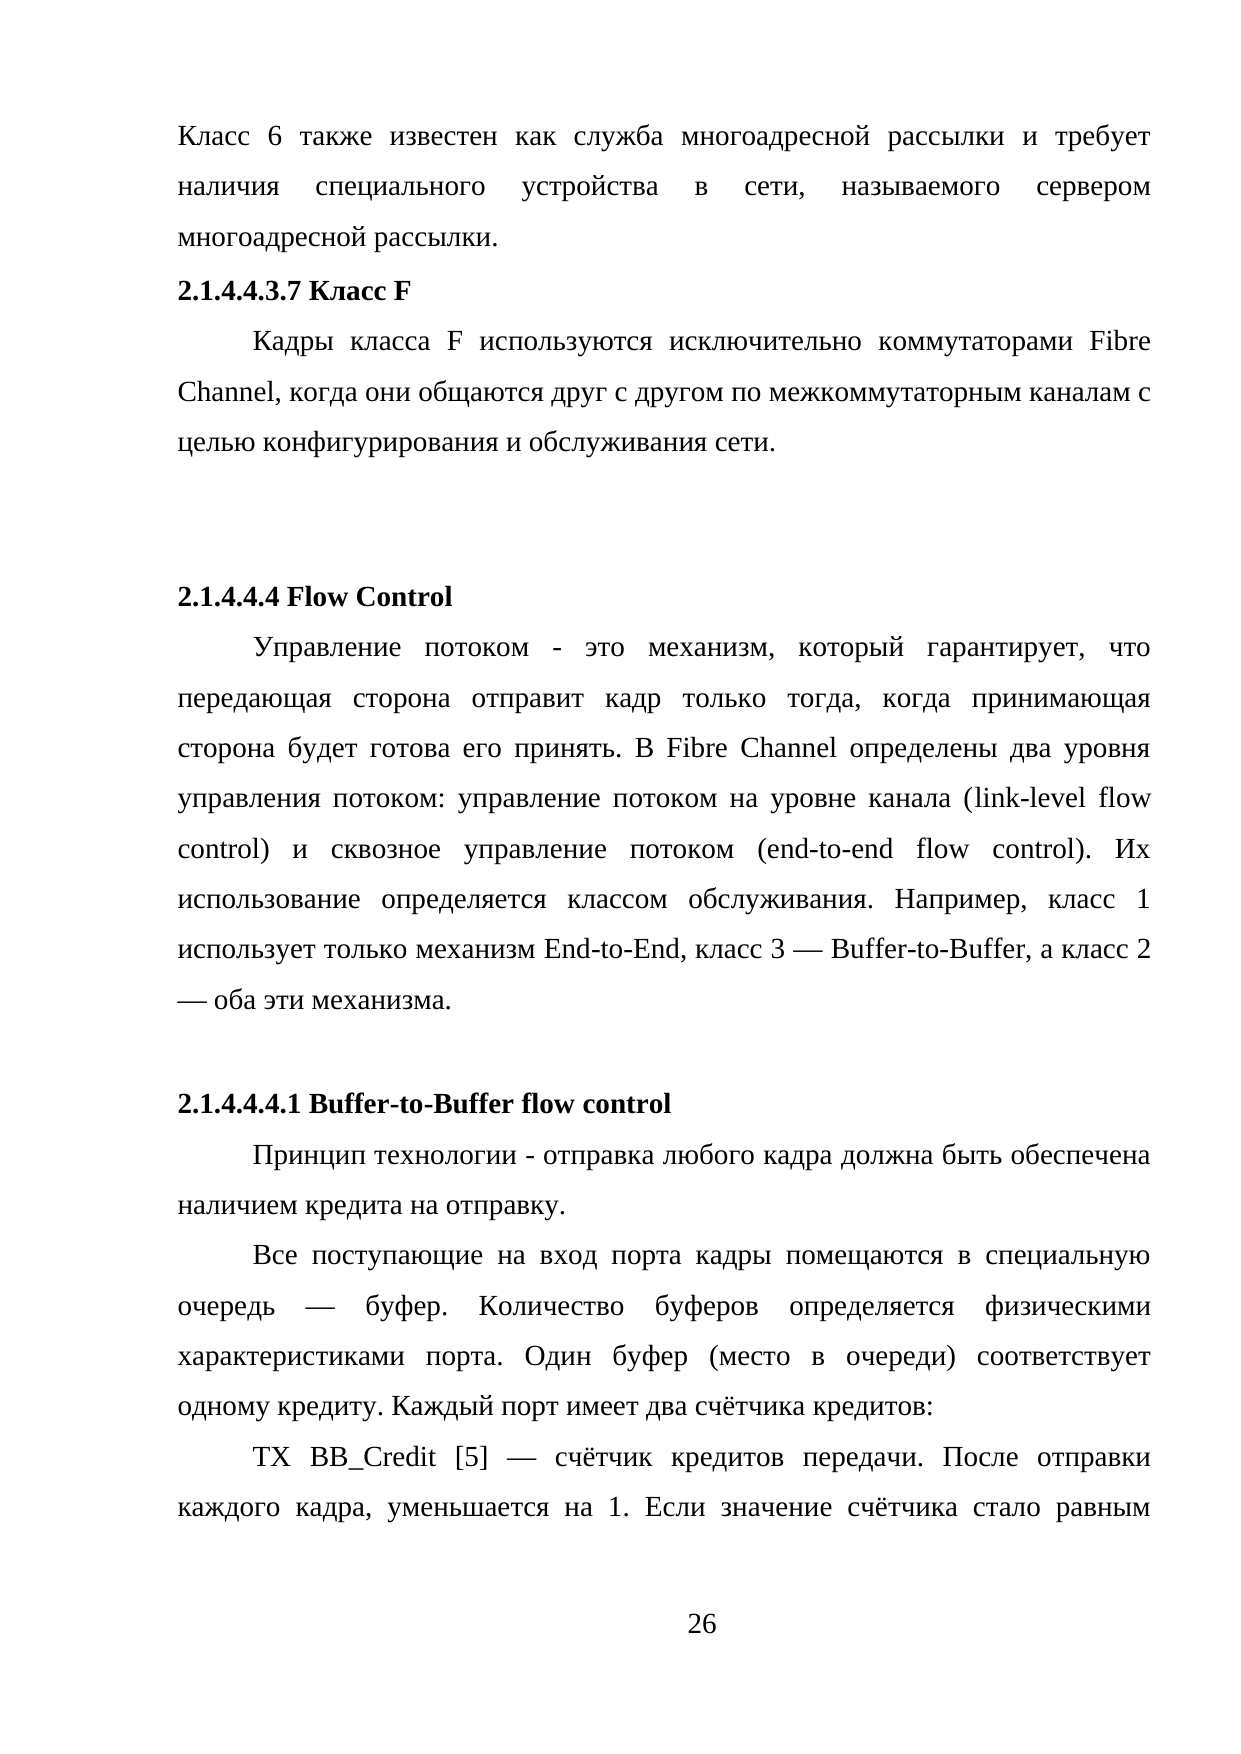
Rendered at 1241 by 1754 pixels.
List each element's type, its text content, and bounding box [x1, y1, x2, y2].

subtitle Buffer-to-Buffer flow control [177, 1087, 1152, 1120]
text Принцип технологии - отправка любого кадра должна быть обеспечена наличием кредита на отправку. [177, 1137, 1152, 1221]
subtitle Flow Control [177, 579, 1152, 613]
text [177, 1439, 1152, 1523]
text Все поступающие на вход порта кадры помещаются в специальную очередь — буфер. Количество буферов определяется физическими характеристиками порта. Один буфер (место в очереди) соответствует одному кредиту. Каждый порт имеет два счётчика кредитов: [177, 1237, 1152, 1422]
text Управление потоком - это механизм, который гарантирует, что передающая сторона отправит кадр только тогда, когда принимающая сторона будет готова его принять. В Fibre Channel определены два уровня управления потоком: управление потоком на уровне канала (link-level flow control) и сквозное управление потоком (end-to-end flow control). Их использование определяется классом обслуживания. Например, класс 1 использует только механизм End-to-End, класс 3 — Buffer-to-Buffer, а класс 2 — оба эти механизма. [177, 629, 1152, 1015]
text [177, 118, 1152, 252]
subtitle Класс F [177, 273, 1152, 307]
text Кадры класса F используются исключительно коммутаторами Fibre Channel, когда они общаются друг с другом по межкоммутаторным каналам с целью конфигурирования и обслуживания сети. [177, 323, 1152, 458]
